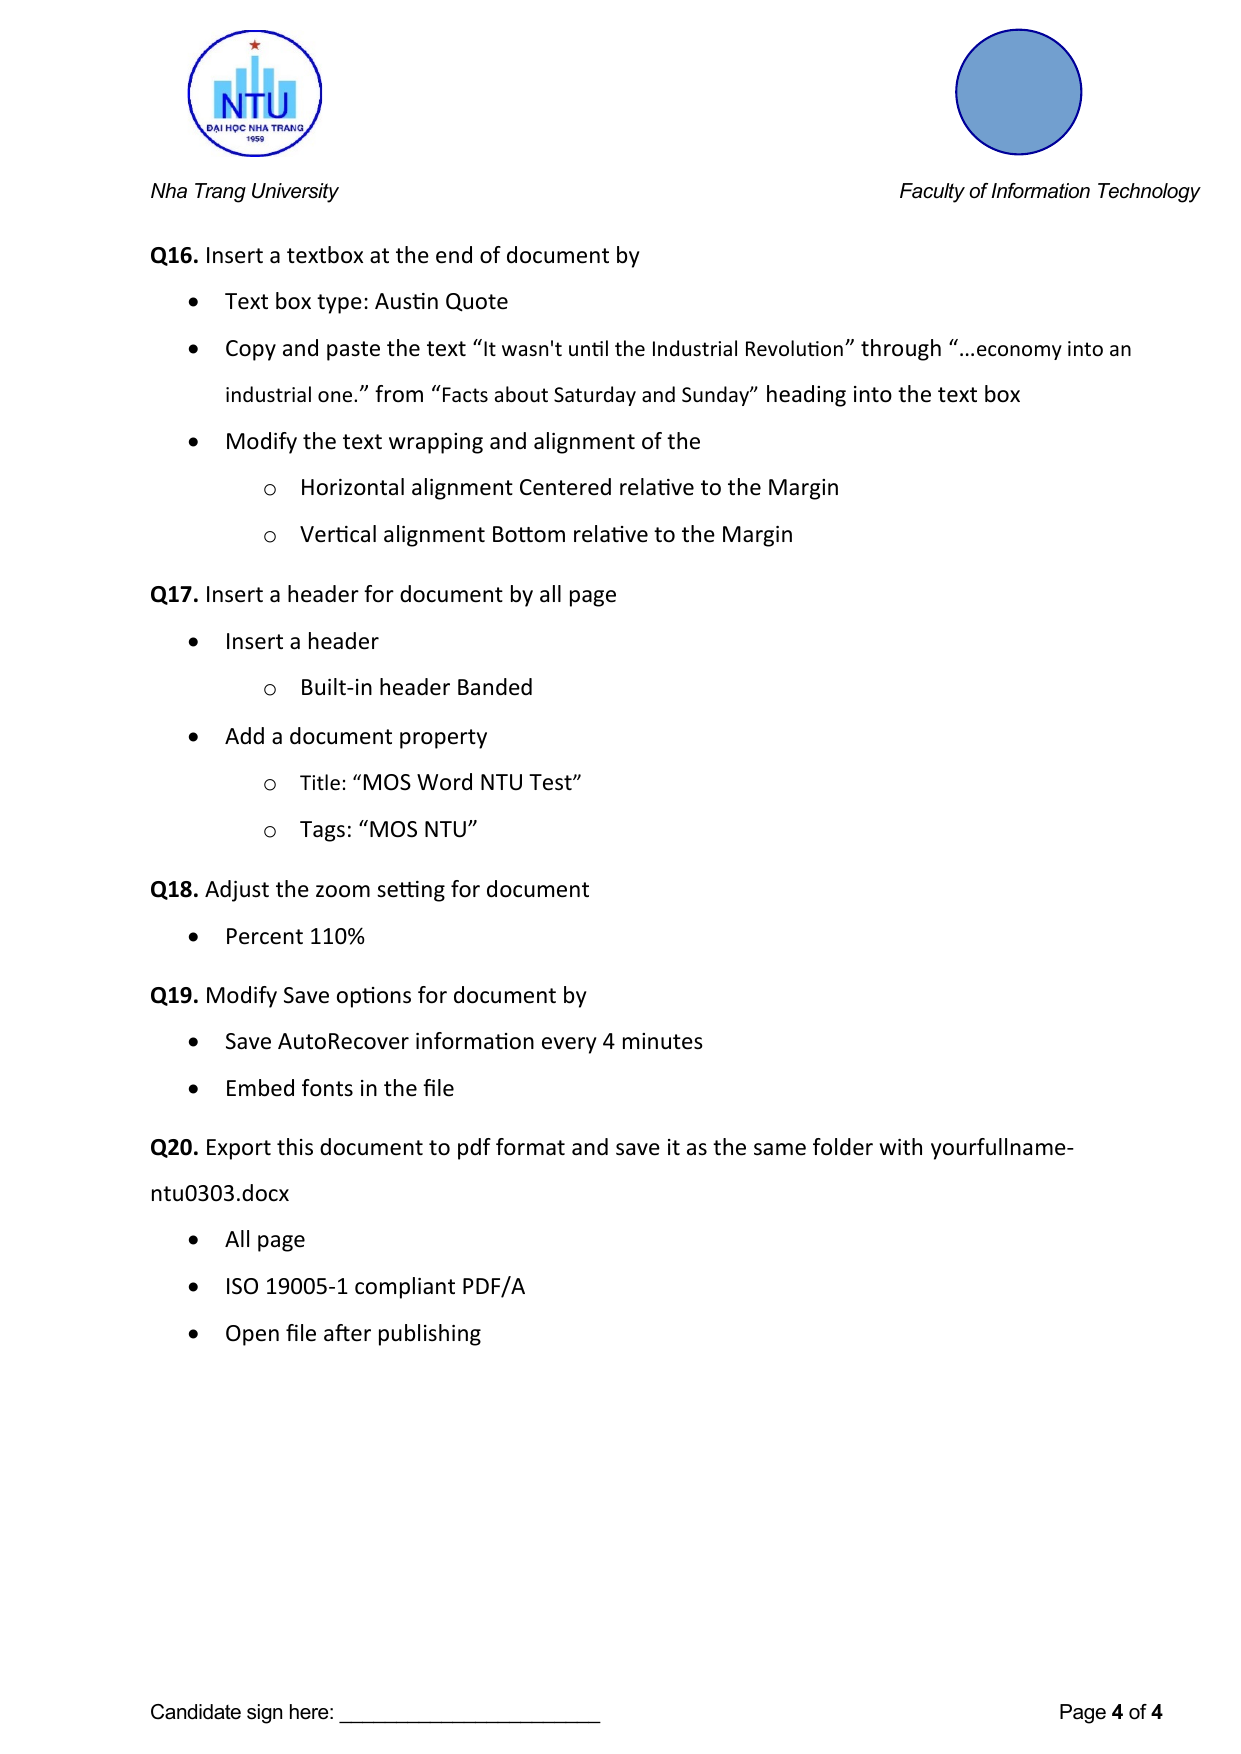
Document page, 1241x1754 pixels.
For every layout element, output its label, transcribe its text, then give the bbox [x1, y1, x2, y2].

list Insert a header [187, 624, 1165, 656]
list Vertical alignment Bottom relative to the Margin [262, 518, 1165, 550]
text Q16. Insert a textbox at the end of document by [150, 239, 1165, 269]
list Horizontal alignment Centered relative to the Margin [262, 471, 1165, 503]
list Add a document property [187, 719, 1165, 750]
text Q17. Insert a header for document by all page [150, 579, 1165, 609]
list Open file after publishing [187, 1316, 1165, 1348]
text Q18. Adjust the zoom setting for document [150, 874, 1165, 904]
list ISO 19005-1 compliant PDF/A [187, 1269, 1165, 1301]
list All page [187, 1222, 1165, 1254]
list Copy and paste the text “It wasn't until the Industrial Revolution” through “…economy into an industrial one.” from “Facts about Saturday and Sunday” heading into the text box [187, 332, 1165, 409]
list Text box type: Austin Quote [187, 285, 1165, 316]
picture [187, 30, 323, 157]
list Modify the text wrapping and alignment of the [187, 424, 1165, 455]
list Built-in header Banded [262, 671, 1165, 703]
list Percent 110% [187, 919, 1165, 951]
text Q20. Export this document to pdf format and save it as the same folder with yourfullname-ntu0303.docx [150, 1131, 1165, 1207]
text Q19. Modify Save options for document by [150, 979, 1165, 1009]
list Save AutoRecover information every 4 minutes [187, 1024, 1165, 1056]
list Tags: “MOS NTU” [262, 813, 1165, 845]
list Embed fonts in the file [187, 1072, 1165, 1103]
list Title: “MOS Word NTU Test” [262, 766, 1165, 798]
